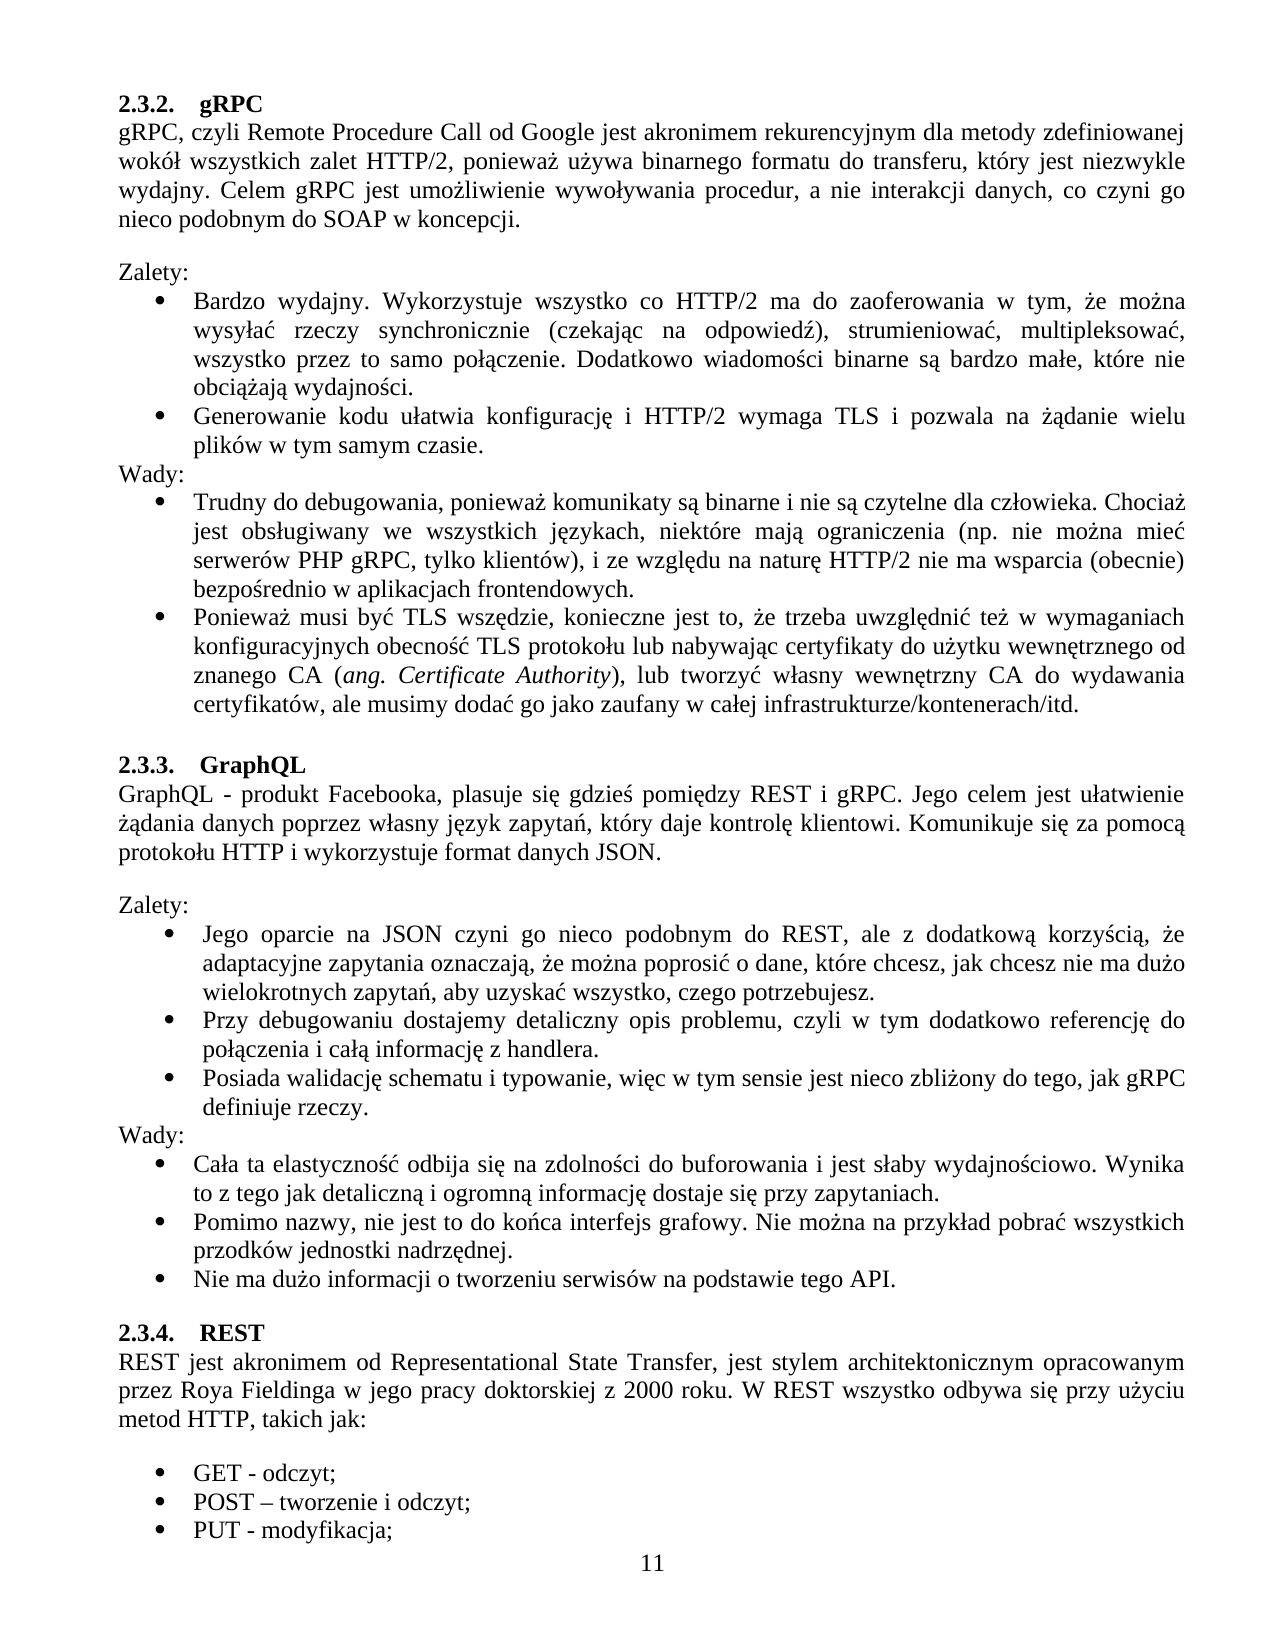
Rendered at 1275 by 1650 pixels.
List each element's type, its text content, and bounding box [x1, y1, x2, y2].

list Generowanie kodu ułatwia konfigurację i HTTP/2 wymaga TLS i pozwala na żądanie wielu plików w tym samym czasie. [156, 401, 1186, 459]
list Posiada walidację schematu i typowanie, więc w tym sensie jest nieco zbliżony do tego, jak gRPC definiuje rzeczy. [165, 1063, 1186, 1120]
text Wady: [118, 459, 1186, 487]
list POST – tworzenie i odczyt; [156, 1487, 1186, 1515]
list Cała ta elastyczność odbija się na zdolności do buforowania i jest słaby wydajnościowo. Wynika to z tego jak detaliczną i ogromną informację dostaje się przy zapytaniach. [156, 1149, 1186, 1207]
list Nie ma dużo informacji o tworzeniu serwisów na podstawie tego API. [156, 1264, 1186, 1293]
list Przy debugowaniu dostajemy detaliczny opis problemu, czyli w tym dodatkowo referencję do połączenia i całą informację z handlera. [165, 1005, 1186, 1063]
list Ponieważ musi być TLS wszędzie, konieczne jest to, że trzeba uwzględnić też w wymaganiach konfiguracyjnych obecność TLS protokołu lub nabywając certyfikaty do użytku wewnętrznego od znanego CA (ang. Certificate Authority), lub tworzyć własny wewnętrzny CA do wydawania certyfikatów, ale musimy dodać go jako zaufany w całej infrastrukturze/kontenerach/itd. [156, 602, 1186, 717]
subtitle REST [118, 1318, 1186, 1347]
list Trudny do debugowania, ponieważ komunikaty są binarne i nie są czytelne dla człowieka. Chociaż jest obsługiwany we wszystkich językach, niektóre mają ograniczenia (np. nie można mieć serwerów PHP gRPC, tylko klientów), i ze względu na naturę HTTP/2 nie ma wsparcia (obecnie) bezpośrednio w aplikacjach frontendowych. [156, 487, 1186, 602]
text GraphQL - produkt Facebooka, plasuje się gdzieś pomiędzy REST i gRPC. Jego celem jest ułatwienie żądania danych poprzez własny język zapytań, który daje kontrolę klientowi. Komunikuje się za pomocą protokołu HTTP i wykorzystuje format danych JSON. [118, 779, 1186, 865]
list GET - odczyt; [156, 1458, 1186, 1487]
text gRPC, czyli Remote Procedure Call od Google jest akronimem rekurencyjnym dla metody zdefiniowanej wokół wszystkich zalet HTTP/2, ponieważ używa binarnego formatu do transferu, który jest niezwykle wydajny. Celem gRPC jest umożliwienie wywoływania procedur, a nie interakcji danych, co czyni go nieco podobnym do SOAP w koncepcji. [118, 117, 1186, 232]
text Zalety: [118, 257, 1186, 286]
list Bardzo wydajny. Wykorzystuje wszystko co HTTP/2 ma do zaoferowania w tym, że można wysyłać rzeczy synchronicznie (czekając na odpowiedź), strumieniować, multipleksować, wszystko przez to samo połączenie. Dodatkowo wiadomości binarne są bardzo małe, które nie obciążają wydajności. [156, 286, 1186, 401]
list Pomimo nazwy, nie jest to do końca interfejs grafowy. Nie można na przykład pobrać wszystkich przodków jednostki nadrzędnej. [156, 1207, 1186, 1264]
subtitle gRPC [118, 89, 1186, 117]
list PUT - modyfikacja; [156, 1515, 1186, 1544]
text Zalety: [118, 890, 1186, 919]
subtitle GraphQL [118, 750, 1186, 779]
text REST jest akronimem od Representational State Transfer, jest stylem architektonicznym opracowanym przez Roya Fieldinga w jego pracy doktorskiej z 2000 roku. W REST wszystko odbywa się przy użyciu metod HTTP, takich jak: [118, 1347, 1186, 1433]
text Wady: [118, 1120, 1186, 1149]
list Jego oparcie na JSON czyni go nieco podobnym do REST, ale z dodatkową korzyścią, że adaptacyjne zapytania oznaczają, że można poprosić o dane, które chcesz, jak chcesz nie ma dużo wielokrotnych zapytań, aby uzyskać wszystko, czego potrzebujesz. [165, 919, 1186, 1005]
